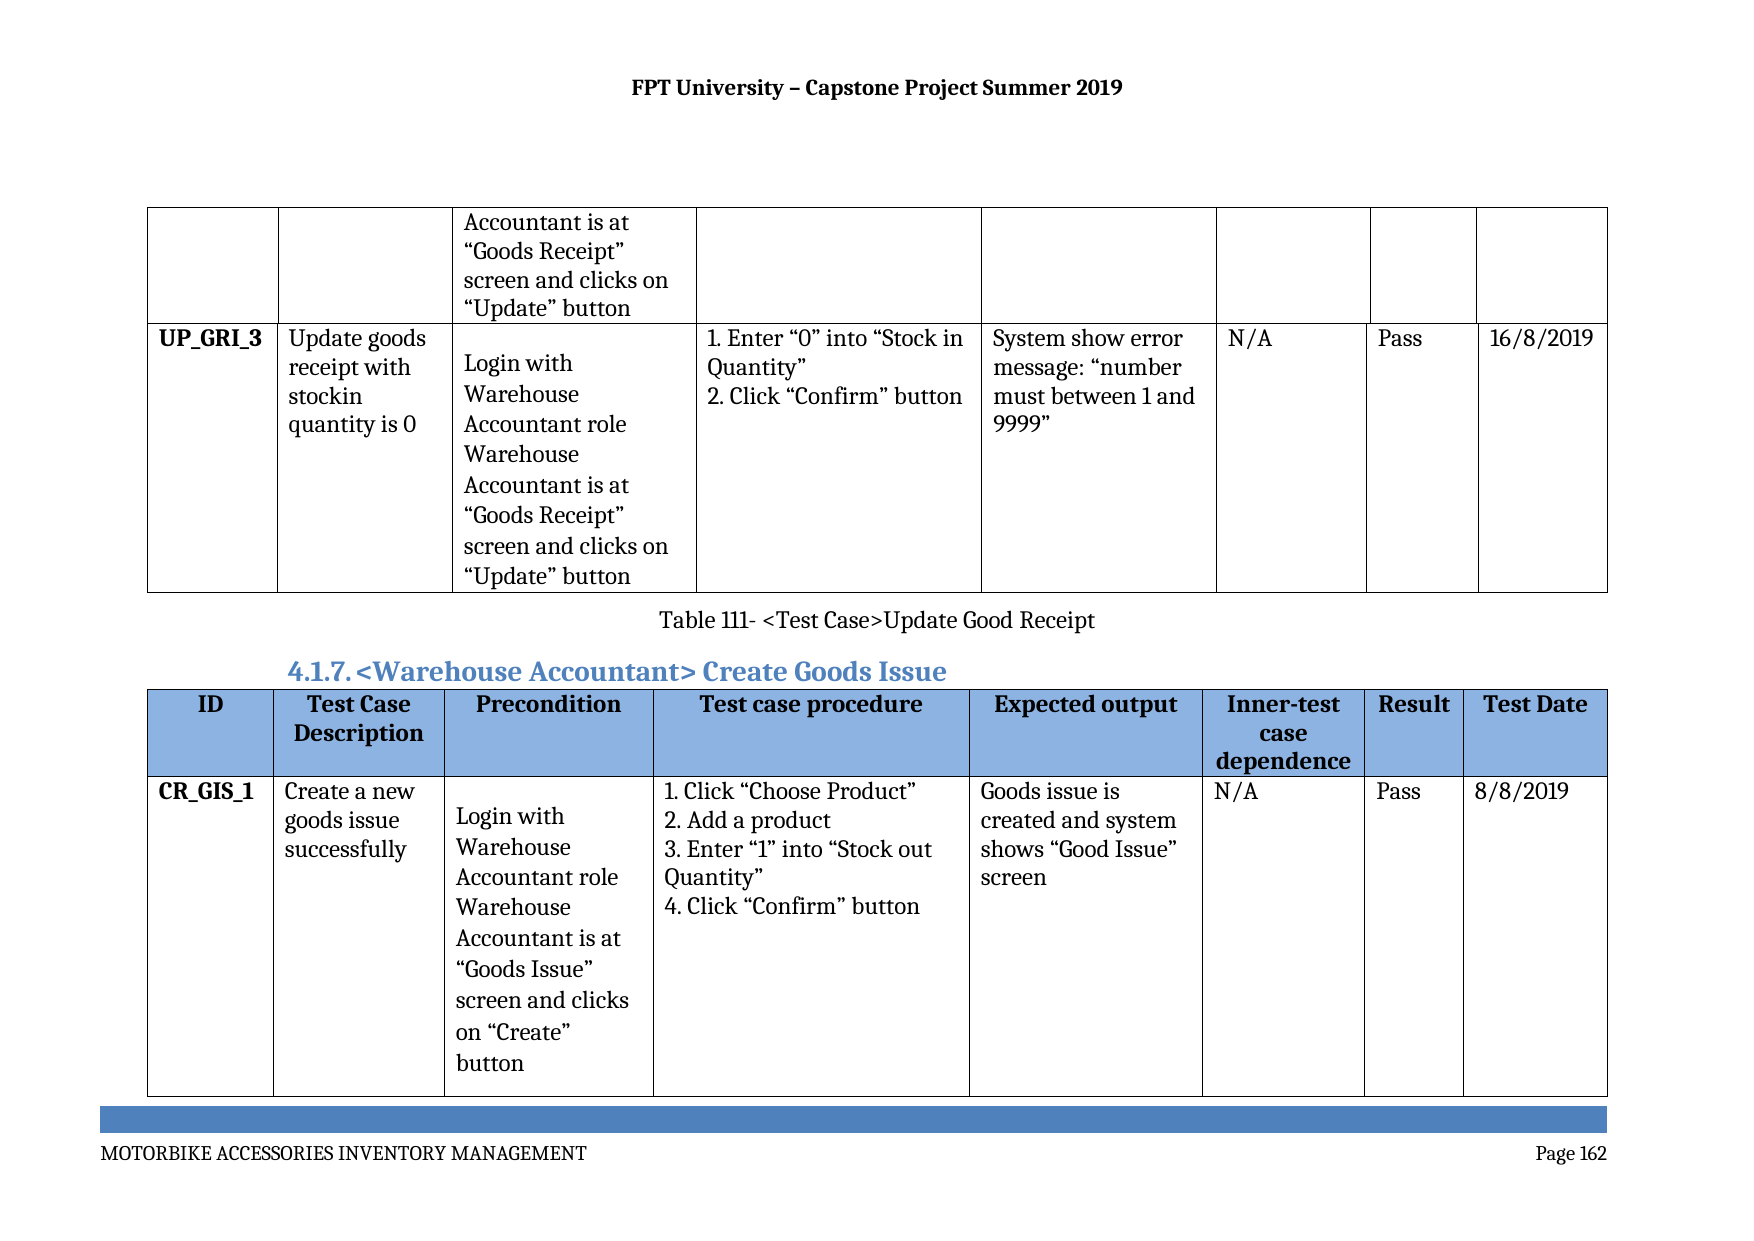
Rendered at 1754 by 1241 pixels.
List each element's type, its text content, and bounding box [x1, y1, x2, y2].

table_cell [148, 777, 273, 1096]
text Table 164- <Test Case>Update Good Receipt [147, 606, 1607, 634]
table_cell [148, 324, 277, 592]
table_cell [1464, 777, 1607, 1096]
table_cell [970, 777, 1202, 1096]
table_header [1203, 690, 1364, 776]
subtitle <Warehouse Accountant> Create Goods Issue [288, 655, 1607, 689]
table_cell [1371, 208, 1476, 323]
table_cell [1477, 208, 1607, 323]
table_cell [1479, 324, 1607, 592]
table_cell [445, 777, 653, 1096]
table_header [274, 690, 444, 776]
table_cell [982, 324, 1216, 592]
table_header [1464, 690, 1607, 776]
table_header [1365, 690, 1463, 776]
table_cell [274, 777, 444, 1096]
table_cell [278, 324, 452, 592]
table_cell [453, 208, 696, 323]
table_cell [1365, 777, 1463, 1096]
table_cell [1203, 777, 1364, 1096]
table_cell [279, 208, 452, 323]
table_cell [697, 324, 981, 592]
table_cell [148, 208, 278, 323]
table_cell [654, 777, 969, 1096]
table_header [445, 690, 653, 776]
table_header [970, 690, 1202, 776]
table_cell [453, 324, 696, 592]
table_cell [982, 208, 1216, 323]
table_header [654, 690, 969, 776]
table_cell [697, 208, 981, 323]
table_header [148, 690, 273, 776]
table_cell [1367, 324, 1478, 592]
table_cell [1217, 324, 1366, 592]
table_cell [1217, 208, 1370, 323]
